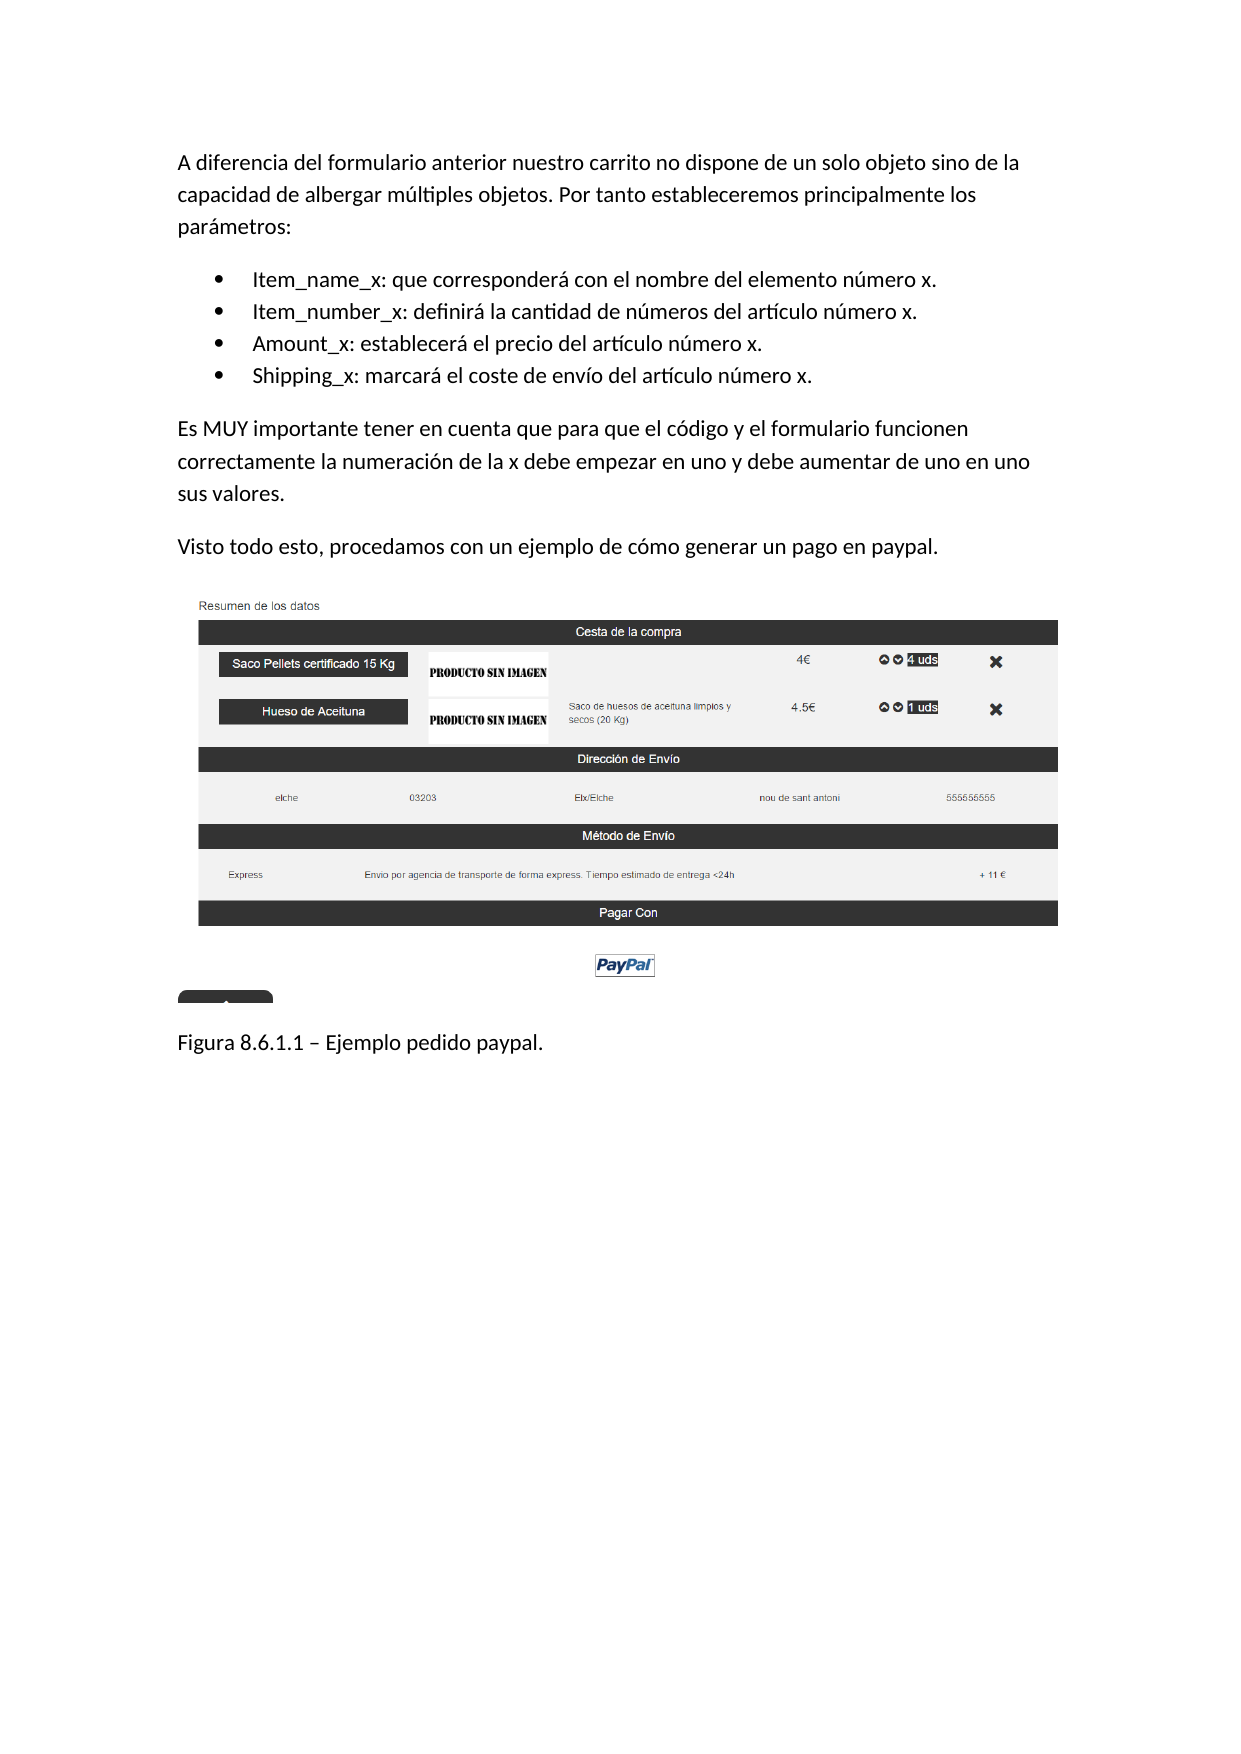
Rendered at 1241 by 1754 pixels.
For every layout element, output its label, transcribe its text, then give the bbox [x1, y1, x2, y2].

list Shipping_x: marcará el coste de envío del artículo número x. [215, 362, 1063, 389]
text Figura 8.6.1.1 – Ejemplo pedido paypal. [177, 1028, 1063, 1056]
list Item_name_x: que corresponderá con el nombre del elemento número x. [215, 265, 1063, 293]
text Es MUY importante tener en cuenta que para que el código y el formulario funcionen correctamente la numeración de la x debe empezar en uno y debe aumentar de uno en uno sus valores. [177, 414, 1063, 507]
picture [177, 585, 1062, 1003]
text A diferencia del formulario anterior nuestro carrito no dispone de un solo objeto sino de la capacidad de albergar múltiples objetos. Por tanto estableceremos principalmente los parámetros: [177, 148, 1063, 240]
list Item_number_x: definirá la cantidad de números del artículo número x. [215, 297, 1063, 325]
text Visto todo esto, procedamos con un ejemplo de cómo generar un pago en paypal. [177, 532, 1063, 560]
list Amount_x: establecerá el precio del artículo número x. [215, 329, 1063, 357]
